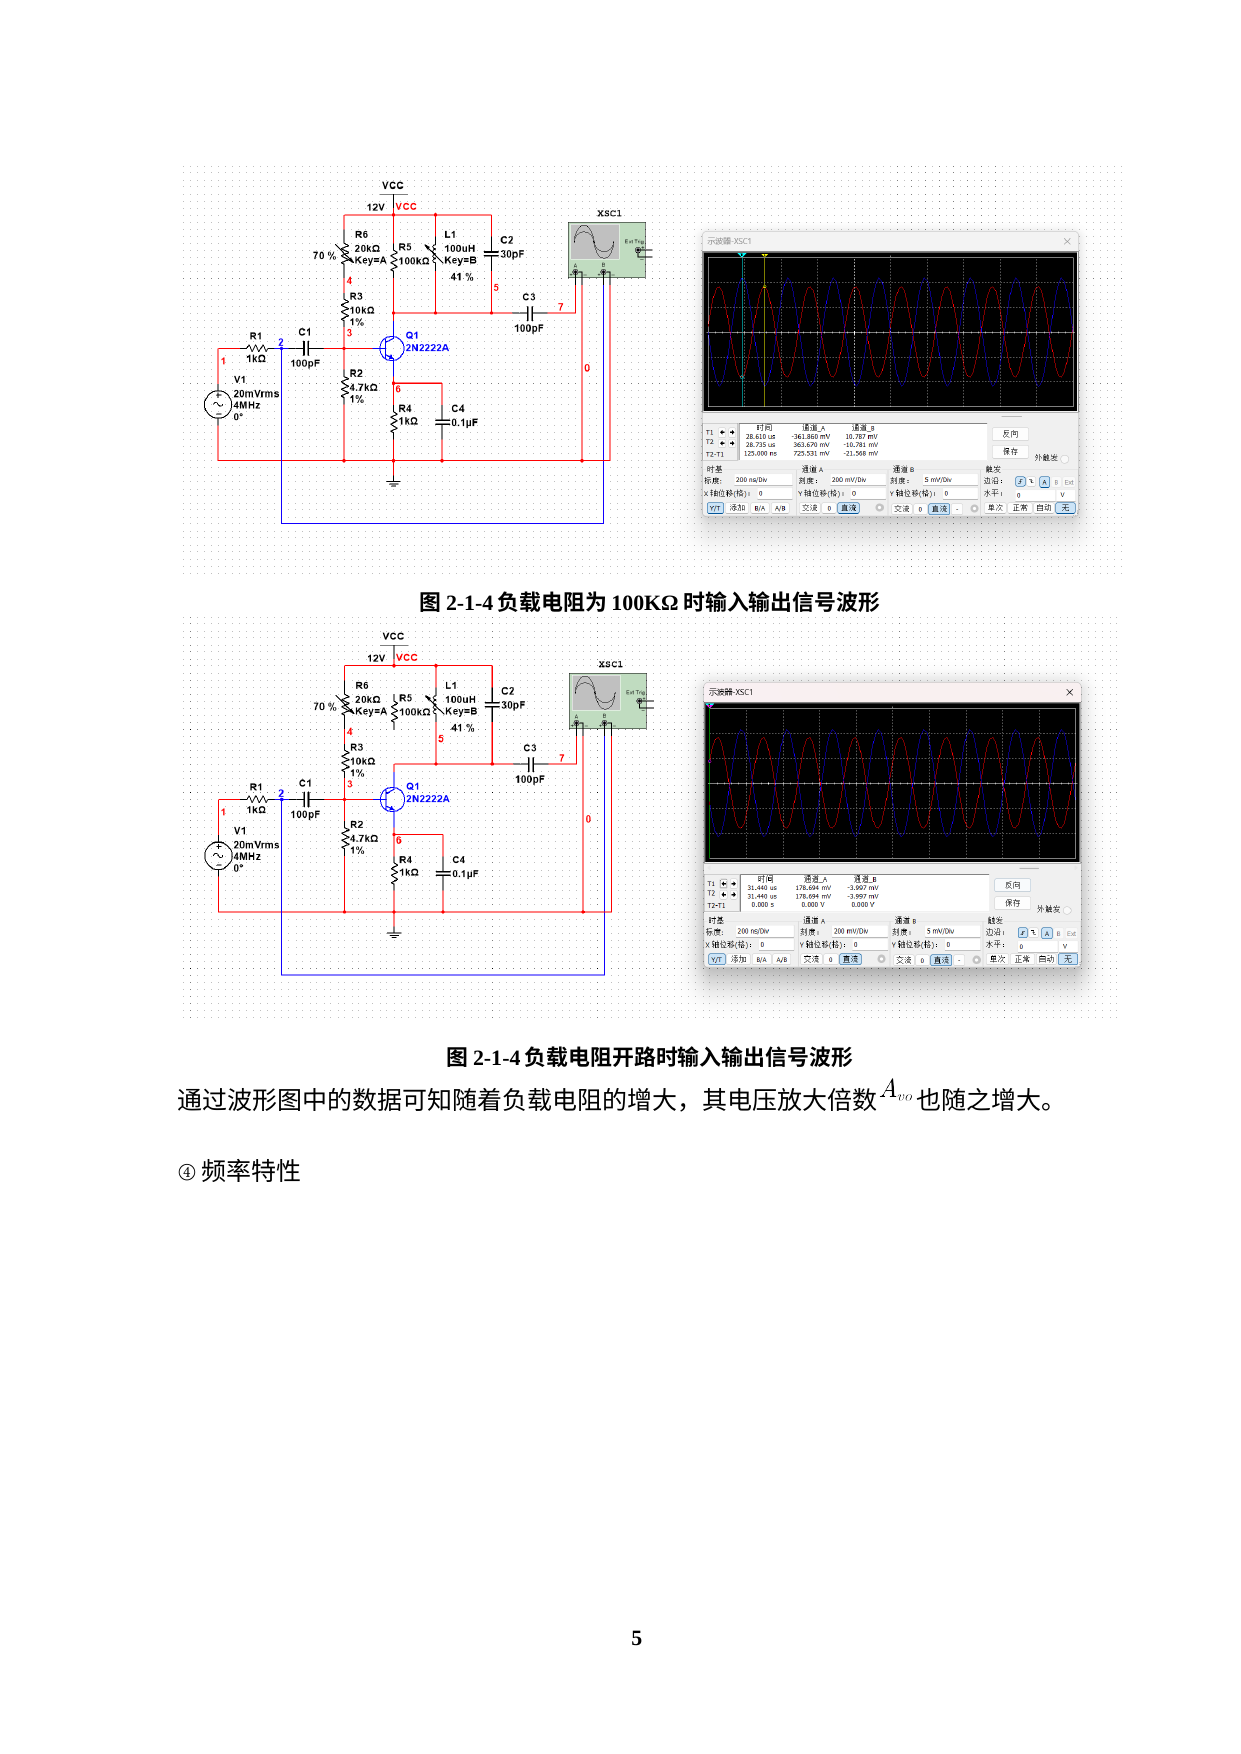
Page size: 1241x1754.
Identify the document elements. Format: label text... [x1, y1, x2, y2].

text 图2-1-4负载电阻为100KΩ时输入输出信号波形 [177, 584, 1122, 617]
text 图2-1-4负载电阻开路时输入输出信号波形 [177, 1039, 1122, 1072]
text ④频率特性 [177, 1137, 1122, 1202]
picture [177, 617, 1123, 1019]
picture [177, 162, 1123, 579]
text 通过波形图中的数据可知随着负载电阻的增大，其电压放大倍数也随之增大。 [177, 1072, 1122, 1137]
